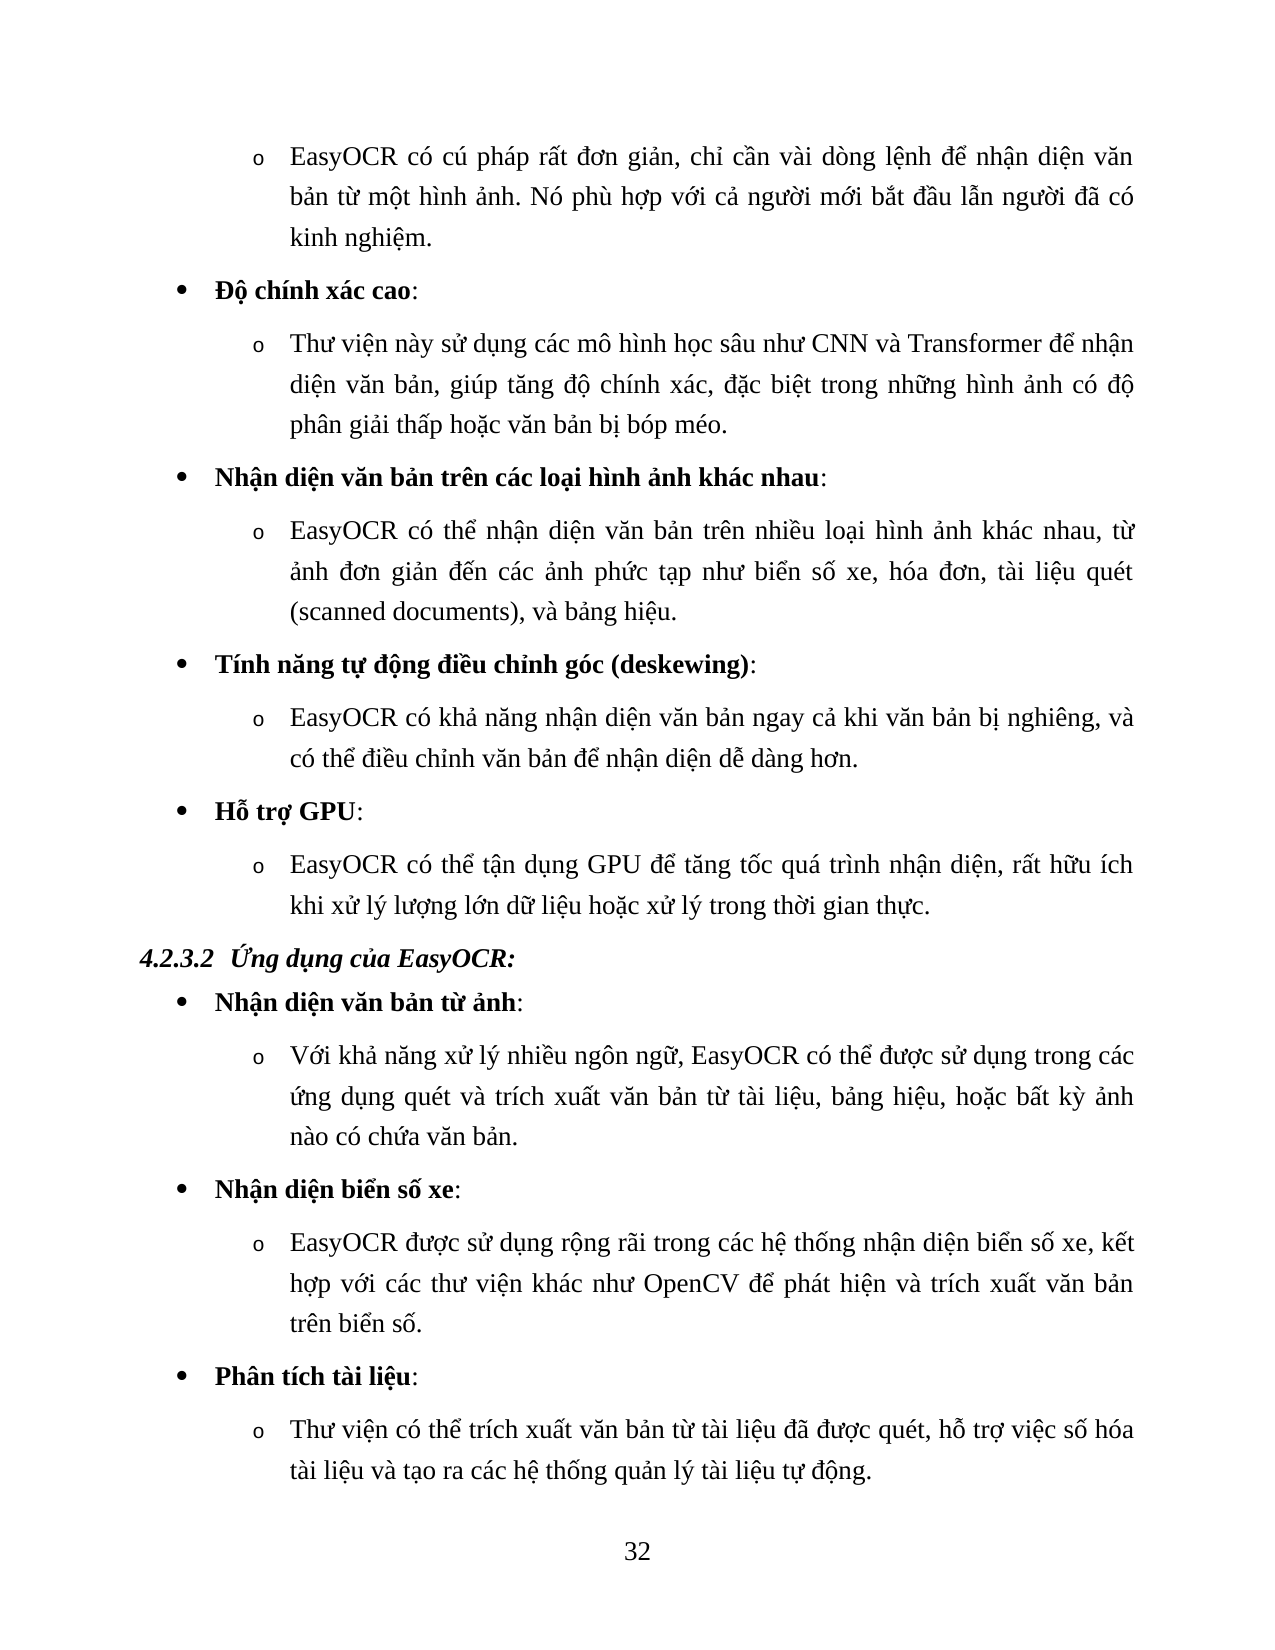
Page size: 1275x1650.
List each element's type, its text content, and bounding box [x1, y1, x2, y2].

list Nhận diện biển số xe: [177, 1173, 1135, 1204]
list EasyOCR có khả năng nhận diện văn bản ngay cả khi văn bản bị nghiêng, và có thể điều chỉnh văn bản để nhận diện dễ dàng hơn. [252, 701, 1135, 773]
list Thư viện này sử dụng các mô hình học sâu như CNN và Transformer để nhận diện văn bản, giúp tăng độ chính xác, đặc biệt trong những hình ảnh có độ phân giải thấp hoặc văn bản bị bóp méo. [252, 327, 1135, 439]
subtitle Ứng dụng của EasyOCR: [139, 942, 1135, 973]
list Độ chính xác cao: [177, 274, 1135, 305]
list EasyOCR được sử dụng rộng rãi trong các hệ thống nhận diện biển số xe, kết hợp với các thư viện khác như OpenCV để phát hiện và trích xuất văn bản trên biển số. [252, 1226, 1135, 1338]
list Hỗ trợ GPU: [177, 795, 1135, 826]
list Thư viện có thể trích xuất văn bản từ tài liệu đã được quét, hỗ trợ việc số hóa tài liệu và tạo ra các hệ thống quản lý tài liệu tự động. [252, 1413, 1135, 1485]
list Nhận diện văn bản từ ảnh: [177, 986, 1135, 1017]
list Với khả năng xử lý nhiều ngôn ngữ, EasyOCR có thể được sử dụng trong các ứng dụng quét và trích xuất văn bản từ tài liệu, bảng hiệu, hoặc bất kỳ ảnh nào có chứa văn bản. [252, 1039, 1135, 1151]
list EasyOCR có cú pháp rất đơn giản, chỉ cần vài dòng lệnh để nhận diện văn bản từ một hình ảnh. Nó phù hợp với cả người mới bắt đầu lẫn người đã có kinh nghiệm. [252, 139, 1135, 252]
list EasyOCR có thể tận dụng GPU để tăng tốc quá trình nhận diện, rất hữu ích khi xử lý lượng lớn dữ liệu hoặc xử lý trong thời gian thực. [252, 848, 1135, 920]
list EasyOCR có thể nhận diện văn bản trên nhiều loại hình ảnh khác nhau, từ ảnh đơn giản đến các ảnh phức tạp như biển số xe, hóa đơn, tài liệu quét (scanned documents), và bảng hiệu. [252, 514, 1135, 627]
list Tính năng tự động điều chỉnh góc (deskewing): [177, 648, 1135, 679]
list Nhận diện văn bản trên các loại hình ảnh khác nhau: [177, 461, 1135, 492]
list Phân tích tài liệu: [177, 1360, 1135, 1392]
